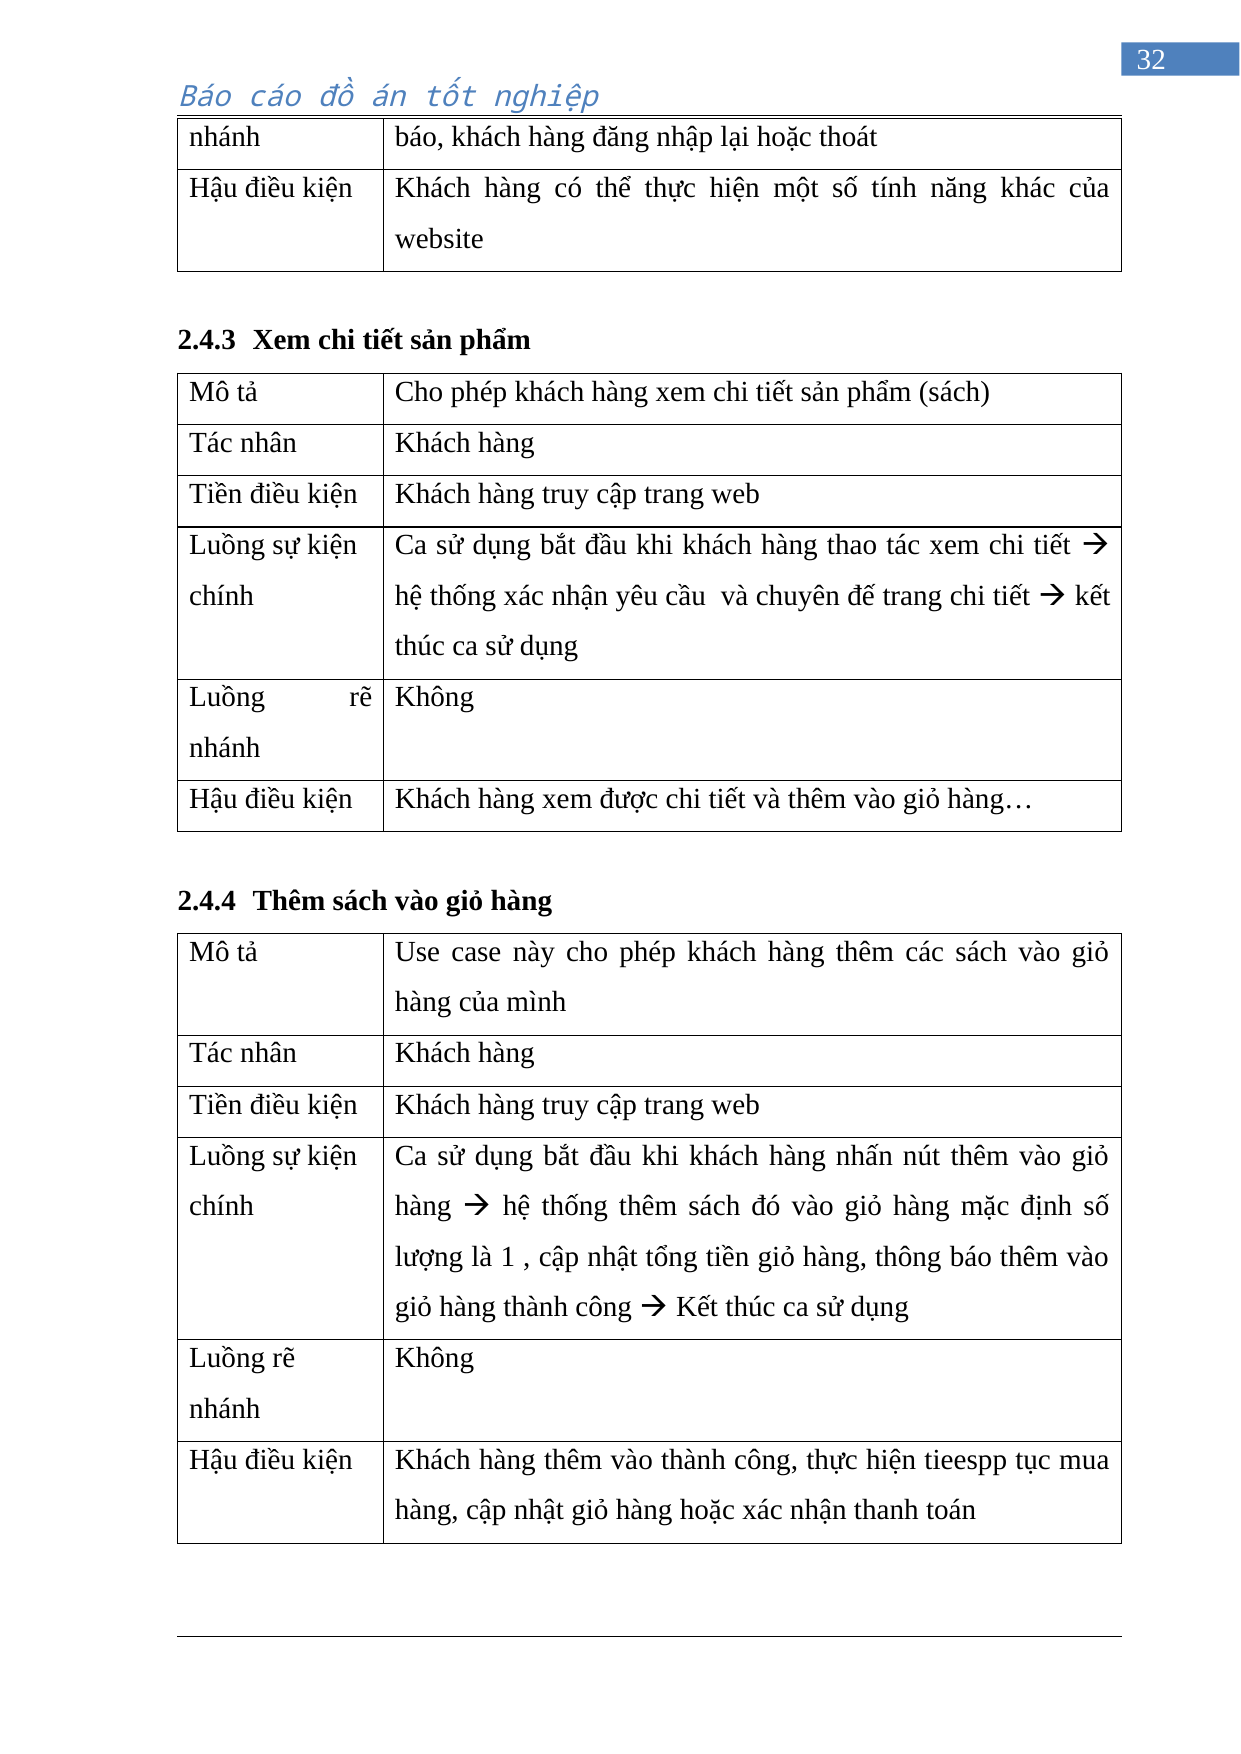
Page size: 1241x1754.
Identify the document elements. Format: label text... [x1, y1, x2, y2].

table_header Mô tả [178, 374, 383, 424]
table_header Use case này cho phép khách hàng thêm các sách vào giỏ hàng của mình [384, 934, 1121, 1034]
table_cell Luồng rẽ nhánh [178, 680, 383, 780]
table_cell Tác nhân [178, 1036, 383, 1086]
table_header Mô tả [178, 934, 383, 1034]
table_cell Khách hàng thêm vào thành công, thực hiện tieespp tục mua hàng, cập nhật giỏ hàng hoặc xác nhận thanh toán [384, 1442, 1121, 1542]
table_cell Khách hàng [384, 425, 1121, 475]
table_cell Không [384, 1340, 1121, 1441]
subtitle Thêm sách vào giỏ hàng [177, 883, 1122, 916]
table_cell Tiền điều kiện [178, 476, 383, 526]
table_cell Luồng rẽ nhánh [178, 119, 383, 169]
table_cell Tiền điều kiện [178, 1087, 383, 1137]
table_cell Hậu điều kiện [178, 781, 383, 831]
table_cell Không [384, 680, 1121, 780]
table_cell Ca sử dụng bắt đầu khi khách hàng thao tác xem chi tiết hệ thống xác nhận yêu cầu và chuyên đế trang chi tiết kết thúc ca sử dụng [384, 528, 1121, 678]
table_cell Khách hàng xem được chi tiết và thêm vào giỏ hàng… [384, 781, 1121, 831]
table_cell Khách hàng có thể thực hiện một số tính năng khác của website [384, 170, 1121, 271]
table_cell Tác nhân [178, 425, 383, 475]
table_cell Khách hàng [384, 1036, 1121, 1086]
table_cell Hậu điều kiện [178, 170, 383, 271]
table_header Cho phép khách hàng xem chi tiết sản phẩm (sách) [384, 374, 1121, 424]
table_cell Hậu điều kiện [178, 1442, 383, 1542]
table_cell Khách hàng truy cập trang web [384, 476, 1121, 526]
subtitle Xem chi tiết sản phẩm [177, 322, 1122, 356]
table_cell Luồng sự kiện chính [178, 528, 383, 678]
table_cell Luồng rẽ nhánh [178, 1340, 383, 1441]
table_cell Luồng sự kiện chính [178, 1138, 383, 1339]
table_cell Ca sử dụng bắt đầu khi khách hàng nhấn nút thêm vào giỏ hàng hệ thống thêm sách đó vào giỏ hàng mặc định số lượng là 1 , cập nhật tổng tiền giỏ hàng, thông báo thêm vào giỏ hàng thành công Kết thúc ca sử dụng [384, 1138, 1121, 1339]
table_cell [384, 119, 1121, 169]
table_cell Khách hàng truy cập trang web [384, 1087, 1121, 1137]
